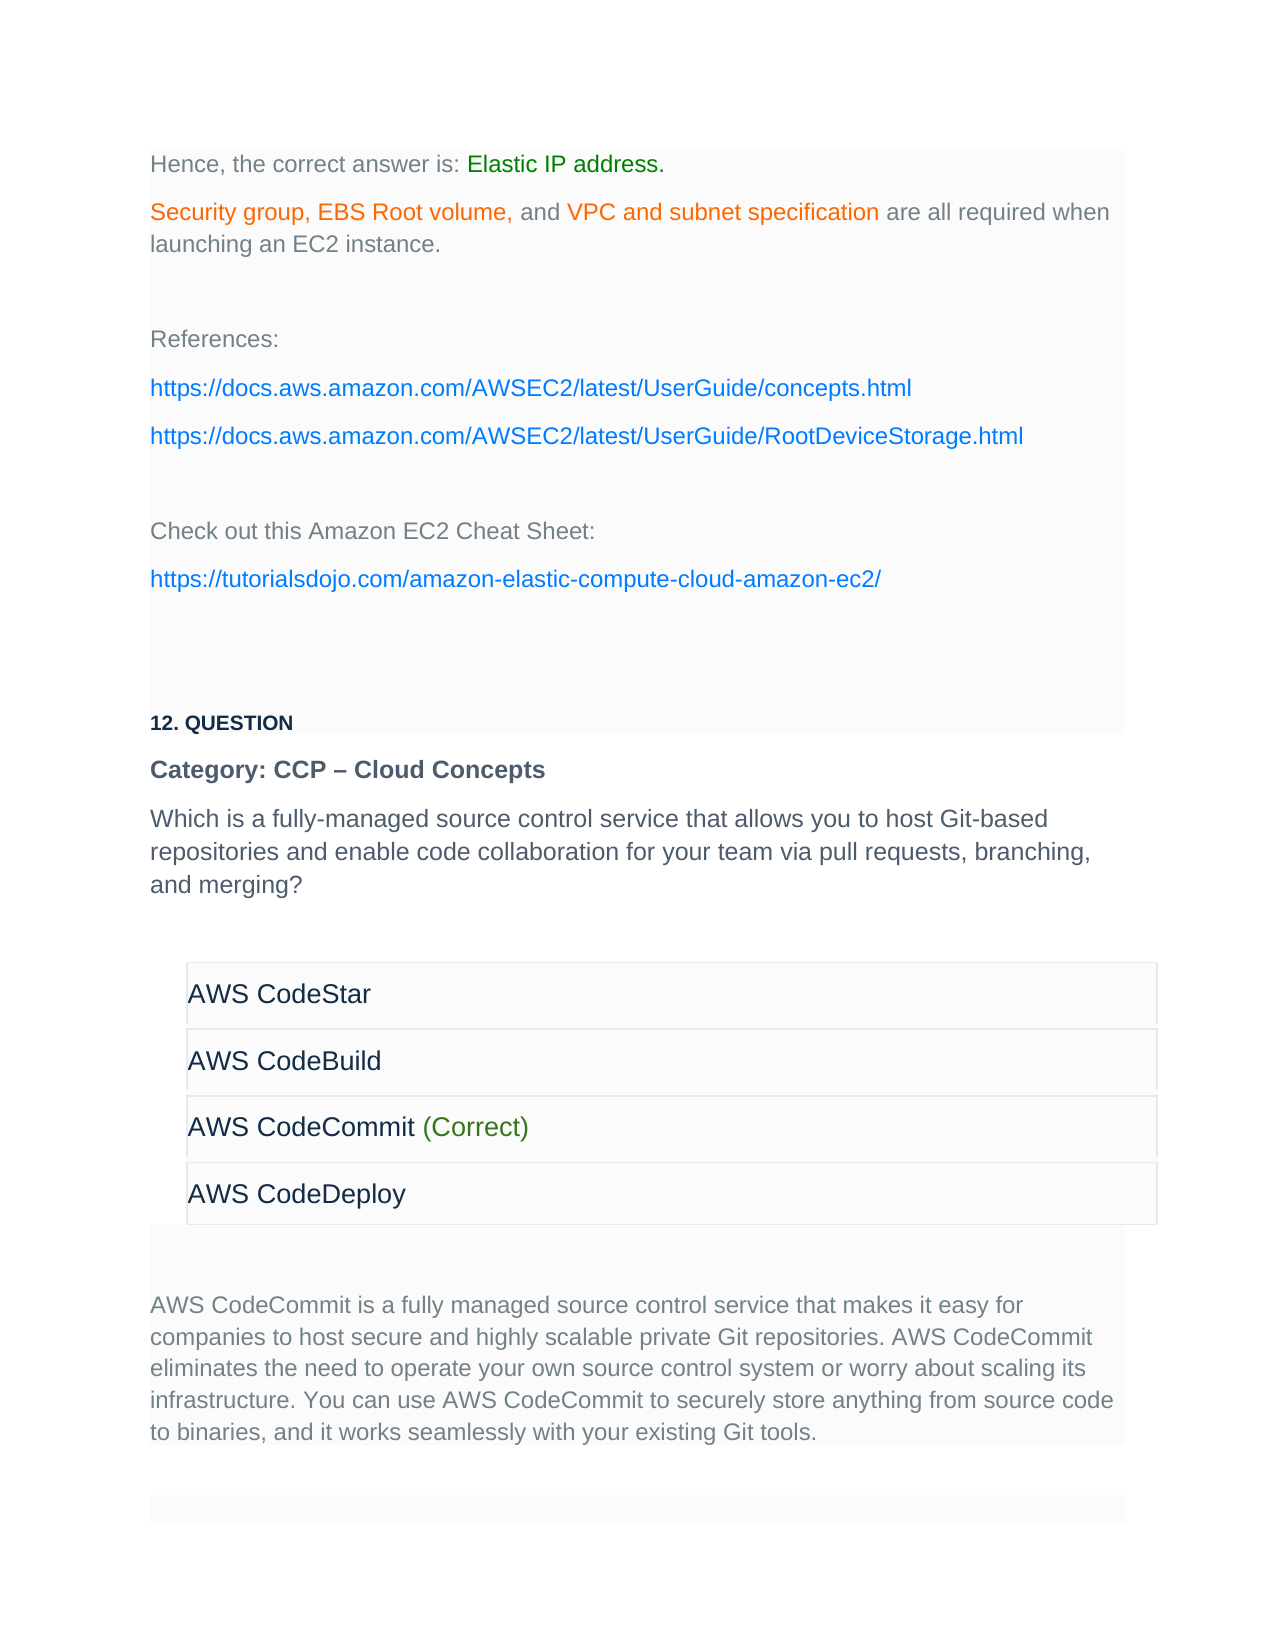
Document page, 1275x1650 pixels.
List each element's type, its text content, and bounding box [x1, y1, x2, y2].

text https://docs.aws.amazon.com/AWSEC2/latest/UserGuide/concepts.html [150, 373, 1125, 401]
list AWS CodeBuild [188, 1030, 1156, 1090]
text Security group, EBS Root volume, and VPC and subnet specification are all required when launching an EC2 instance. [150, 198, 1125, 258]
text References: [150, 325, 1125, 353]
text 12. QUESTION [150, 710, 1125, 734]
text AWS CodeCommit is a fully managed source control service that makes it easy for companies to host secure and highly scalable private Git repositories. AWS CodeCommit eliminates the need to operate your own source control system or worry about scaling its infrastructure. You can use AWS CodeCommit to securely store anything from source code to binaries, and it works seamlessly with your existing Git tools. [150, 1291, 1125, 1445]
text Hence, the correct answer is: Elastic IP address. [150, 150, 1125, 178]
text Check out this Amazon EC2 Cheat Sheet: [150, 517, 1125, 545]
list AWS CodeDeploy [188, 1163, 1156, 1224]
text Which is a fully-managed source control service that allows you to host Git-based repositories and enable code collaboration for your team via pull requests, branching, and merging? [150, 804, 1125, 899]
text https://tutorialsdojo.com/amazon-elastic-compute-cloud-amazon-ec2/ [150, 565, 1125, 593]
list AWS CodeCommit (Correct) [188, 1097, 1156, 1157]
list AWS CodeStar [188, 963, 1156, 1024]
text https://docs.aws.amazon.com/AWSEC2/latest/UserGuide/RootDeviceStorage.html [150, 422, 1125, 449]
text Category: CCP – Cloud Concepts [150, 754, 1125, 783]
